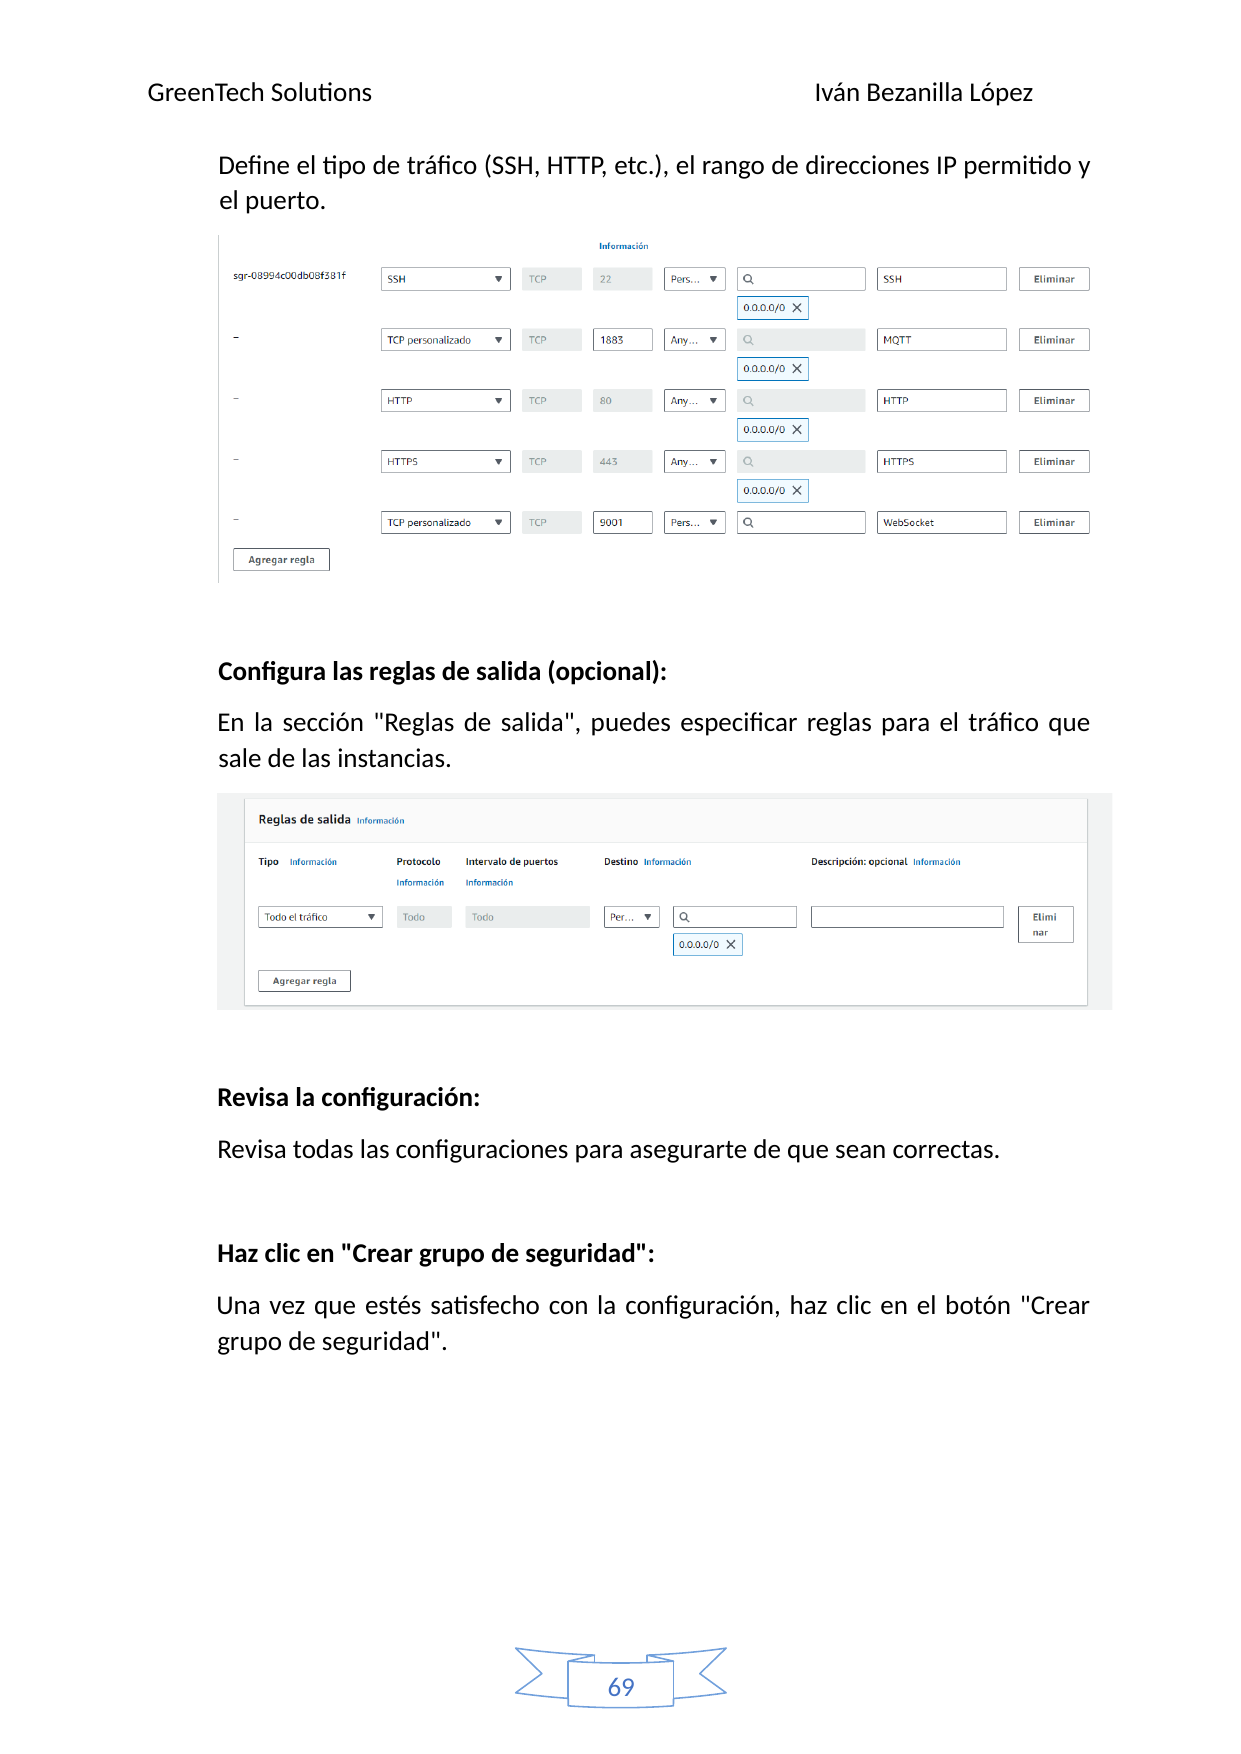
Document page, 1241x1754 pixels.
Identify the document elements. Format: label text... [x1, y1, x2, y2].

picture [217, 793, 1113, 1010]
text Haz clic en "Crear grupo de seguridad": [148, 1237, 1092, 1269]
text Revisa todas las configuraciones para asegurarte de que sean correctas. [148, 1133, 1092, 1166]
picture [218, 235, 1097, 583]
text Configura las reglas de salida (opcional): [148, 654, 1092, 687]
text En la sección "Reglas de salida", puedes especificar reglas para el tráfico que sale de las instancias. [217, 706, 1092, 774]
text Revisa la configuración: [148, 1081, 1092, 1114]
text Una vez que estés satisfecho con la configuración, haz clic en el botón "Crear grupo de seguridad". [216, 1288, 1092, 1357]
text Define el tipo de tráfico (SSH, HTTP, etc.), el rango de direcciones IP permitido y el puerto. [218, 148, 1092, 216]
